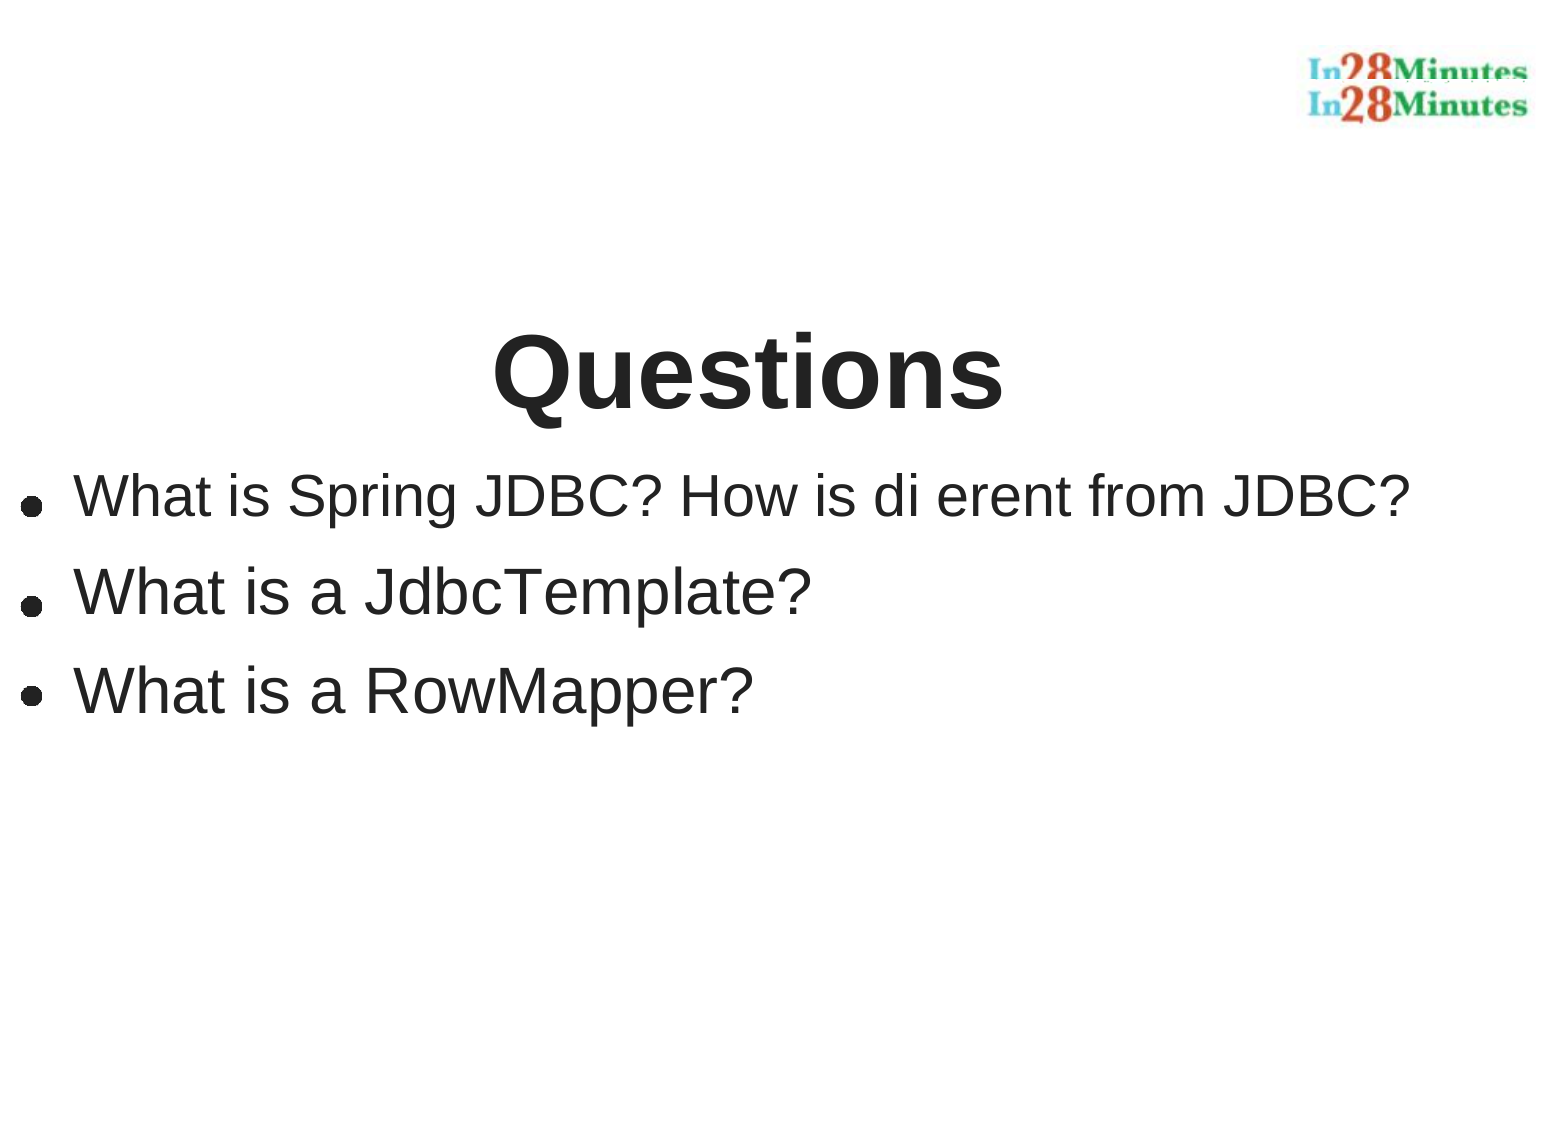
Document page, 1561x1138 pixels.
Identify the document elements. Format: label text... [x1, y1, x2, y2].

picture [18, 683, 44, 708]
text What is a RowMapper? [73, 652, 1489, 728]
picture [18, 493, 44, 519]
text What is Spring JDBC? How is di erent from JDBC? [73, 460, 1489, 529]
text Questions [492, 310, 1489, 431]
picture [1272, 45, 1536, 212]
picture [18, 593, 44, 619]
text What is a JdbcTemplate? [73, 553, 1489, 628]
